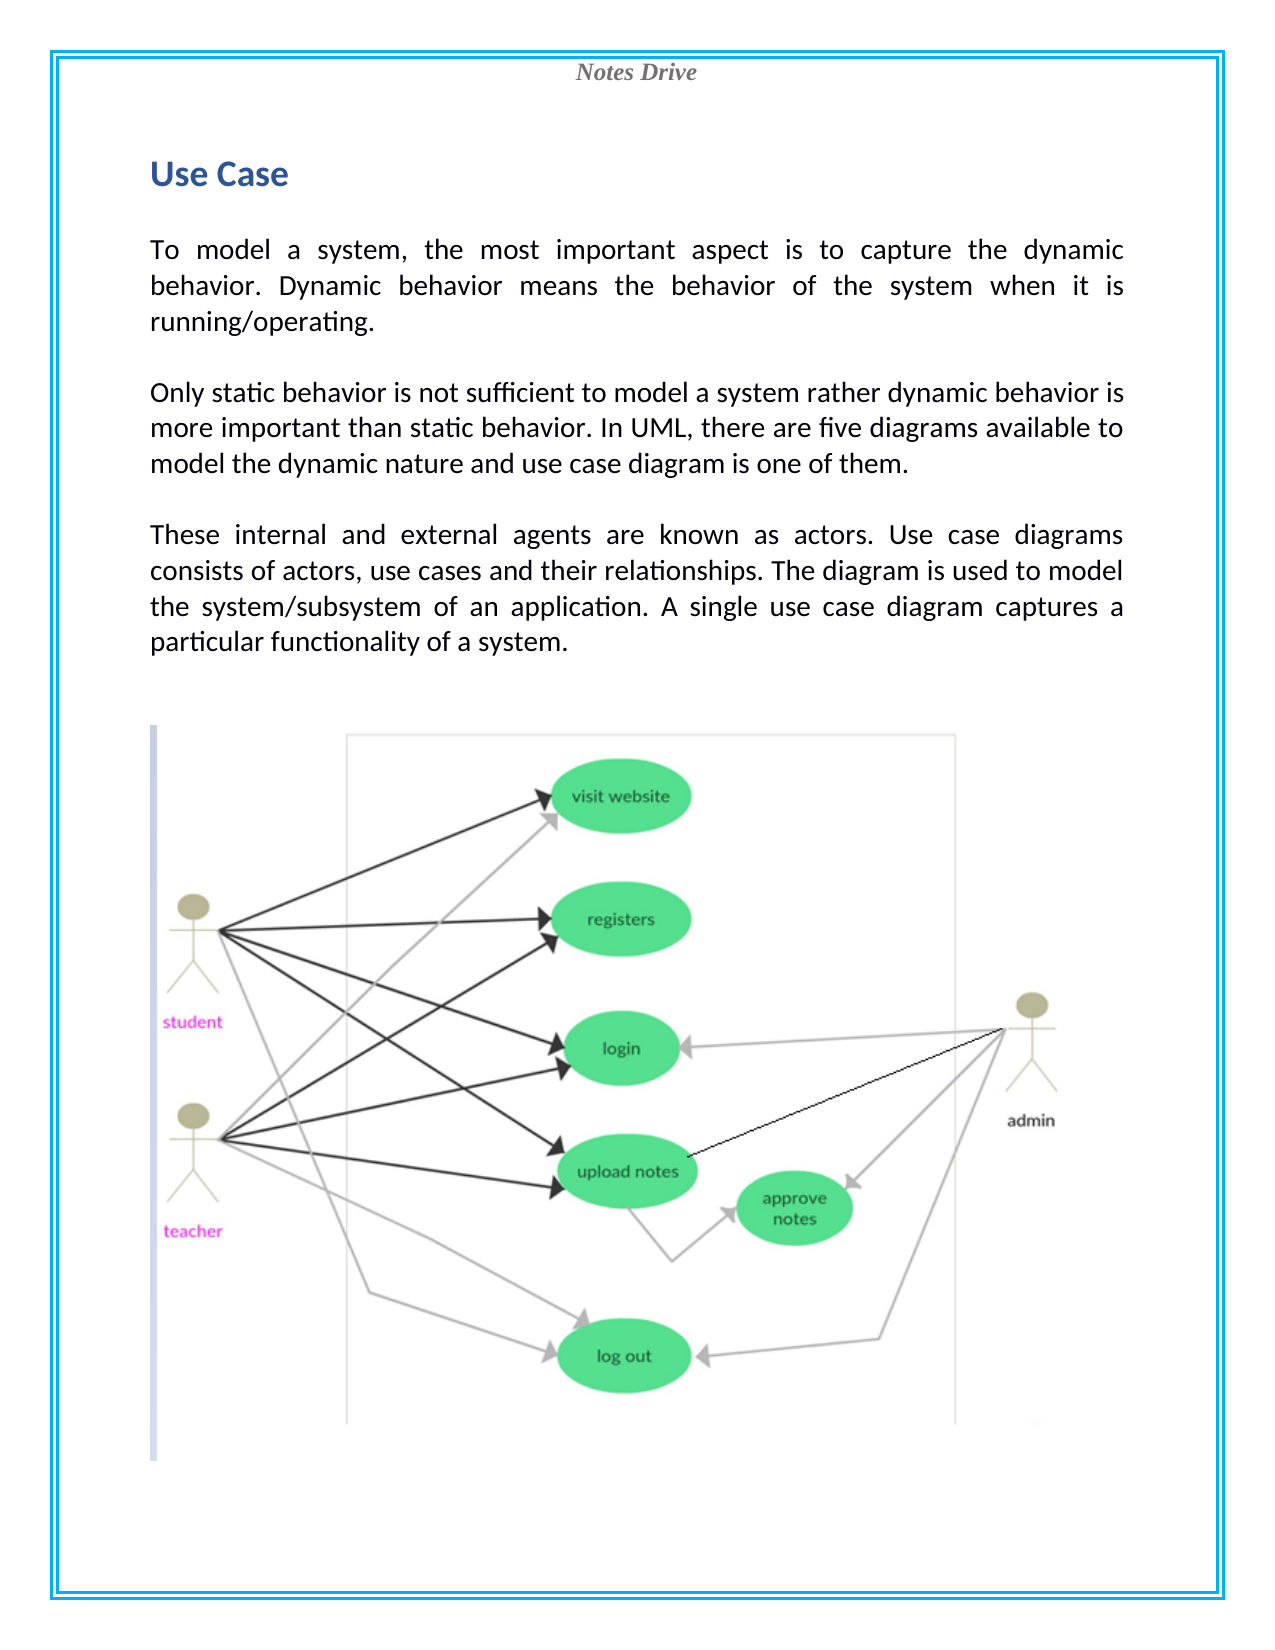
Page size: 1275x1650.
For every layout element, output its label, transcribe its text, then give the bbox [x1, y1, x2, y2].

text Use Case [150, 150, 1125, 196]
text To model a system, the most important aspect is to capture the dynamic behavior. Dynamic behavior means the behavior of the system when it is running/operating. [150, 231, 1125, 338]
text Only static behavior is not sufficient to model a system rather dynamic behavior is more important than static behavior. In UML, there are five diagrams available to model the dynamic nature and use case diagram is one of them. [150, 374, 1125, 481]
text These internal and external agents are known as actors. Use case diagrams consists of actors, use cases and their relationships. The diagram is used to model the system/subsystem of an application. A single use case diagram captures a particular functionality of a system. [150, 516, 1125, 659]
picture [150, 725, 1125, 1461]
